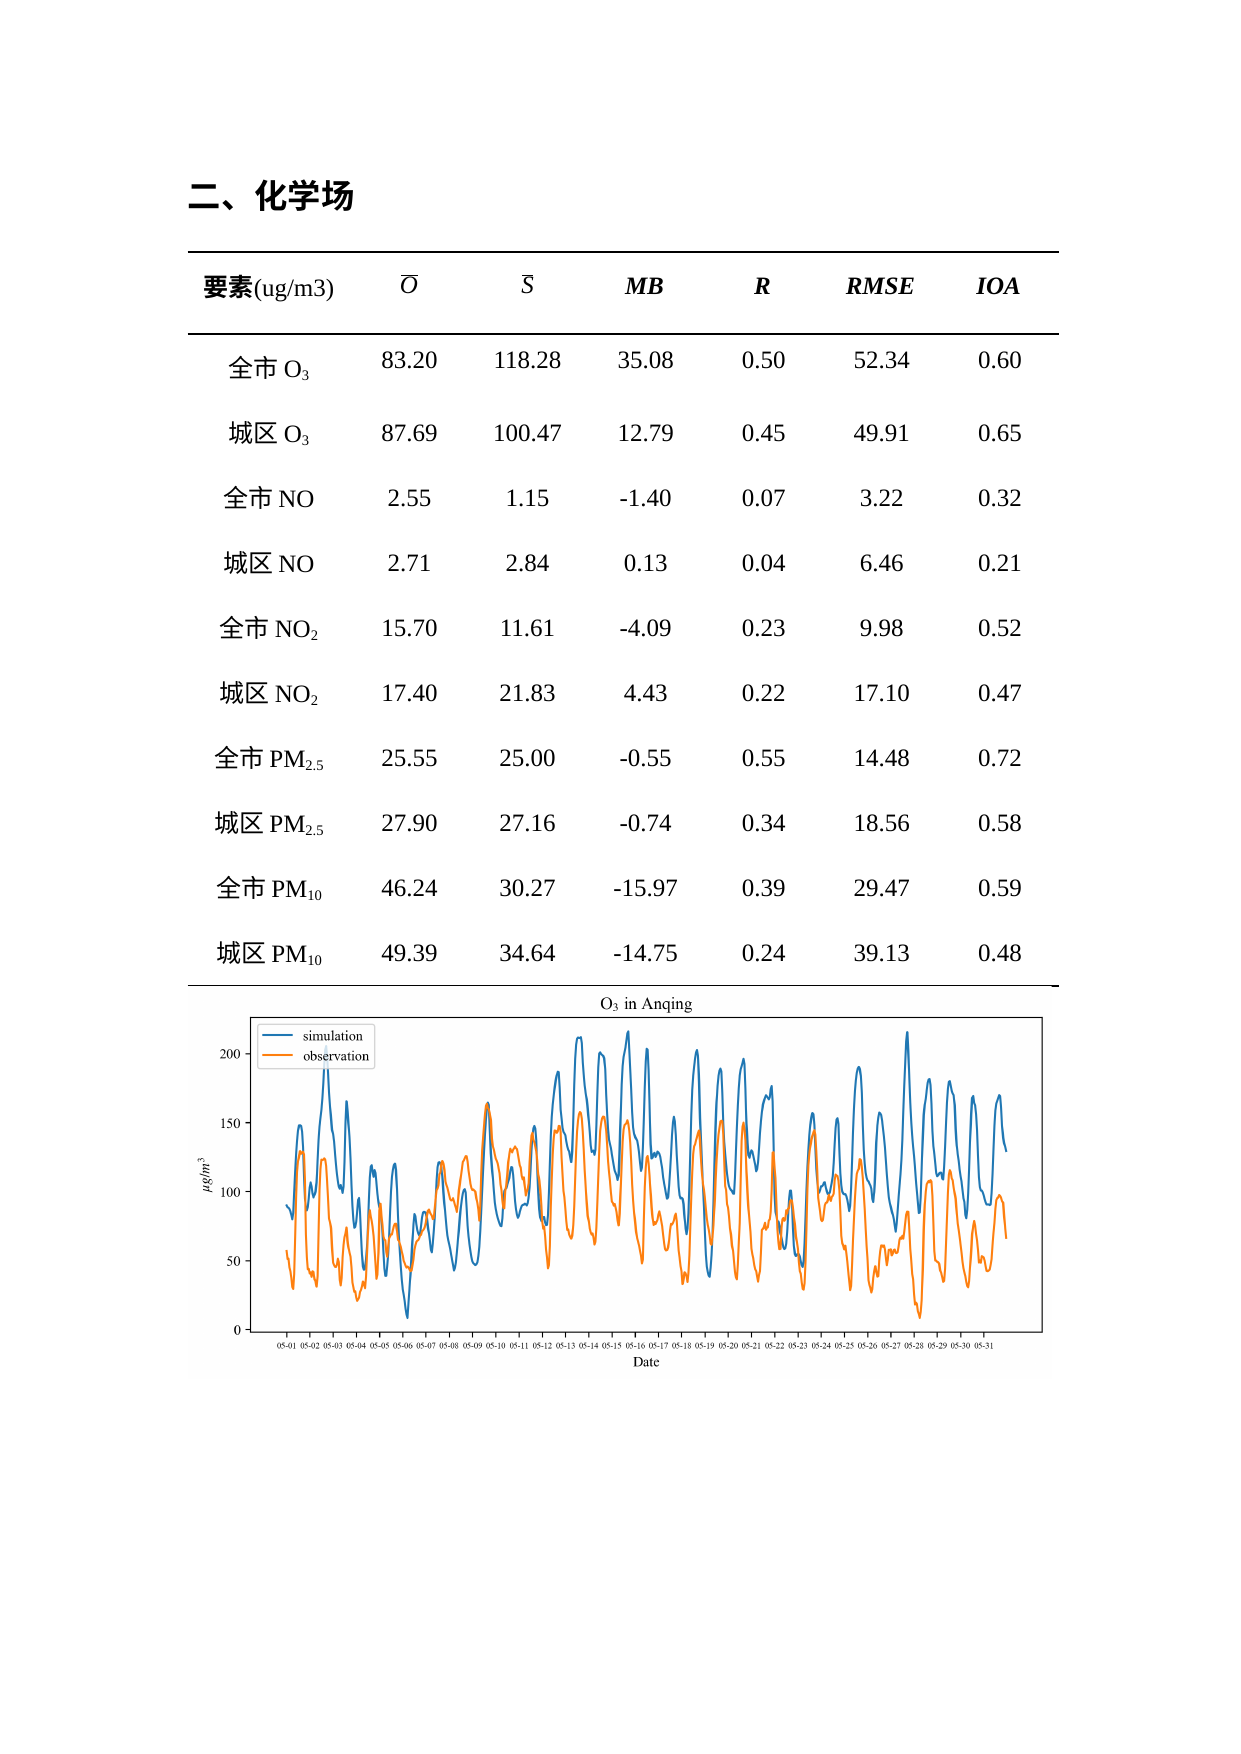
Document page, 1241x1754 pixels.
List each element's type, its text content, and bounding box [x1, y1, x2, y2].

table_cell 全市PM2.5 [188, 725, 350, 789]
table_header [350, 253, 468, 332]
table_cell 15.70 [350, 595, 468, 659]
table_cell 全市NO2 [188, 595, 350, 659]
table_cell 0.60 [941, 335, 1059, 399]
table_cell 0.65 [941, 400, 1059, 464]
table_cell 17.10 [823, 660, 941, 724]
table_cell 25.55 [350, 725, 468, 789]
table_header RMSE [823, 253, 941, 332]
table_cell 11.61 [468, 595, 586, 659]
table_cell 3.22 [823, 465, 941, 529]
table_cell 0.23 [704, 595, 822, 659]
table_cell 0.50 [704, 335, 822, 399]
picture [187, 986, 1052, 1379]
table_cell 城区O3 [188, 400, 350, 464]
table_cell 全市NO [188, 465, 350, 529]
table_cell 2.55 [350, 465, 468, 529]
table_cell 0.21 [941, 530, 1059, 594]
table_cell 0.58 [941, 790, 1059, 854]
table_cell 全市PM10 [188, 855, 350, 919]
table_cell 城区NO2 [188, 660, 350, 724]
table_cell 49.39 [350, 920, 468, 984]
table_cell 118.28 [468, 335, 586, 399]
table_cell 34.64 [468, 920, 586, 984]
table_cell 27.16 [468, 790, 586, 854]
table_cell 0.48 [941, 920, 1059, 984]
table_header MB [586, 253, 704, 332]
table_header IOA [941, 253, 1059, 332]
text 二、化学场 [187, 162, 1053, 227]
table_cell 4.43 [586, 660, 704, 724]
table_cell 0.59 [941, 855, 1059, 919]
table_cell 87.69 [350, 400, 468, 464]
table_cell 18.56 [823, 790, 941, 854]
table_cell 49.91 [823, 400, 941, 464]
table_cell -14.75 [586, 920, 704, 984]
table_cell 2.71 [350, 530, 468, 594]
table_cell 0.39 [704, 855, 822, 919]
table_cell 0.45 [704, 400, 822, 464]
table_cell -0.55 [586, 725, 704, 789]
table_cell 6.46 [823, 530, 941, 594]
table_cell 25.00 [468, 725, 586, 789]
table_cell 17.40 [350, 660, 468, 724]
table_cell 0.04 [704, 530, 822, 594]
table_cell 21.83 [468, 660, 586, 724]
table_cell 0.13 [586, 530, 704, 594]
table_header R [704, 253, 822, 332]
table_cell 0.72 [941, 725, 1059, 789]
table_cell -4.09 [586, 595, 704, 659]
table_cell 0.24 [704, 920, 822, 984]
table_cell 29.47 [823, 855, 941, 919]
table_cell 0.34 [704, 790, 822, 854]
table_cell 12.79 [586, 400, 704, 464]
table_cell -1.40 [586, 465, 704, 529]
table_cell 0.32 [941, 465, 1059, 529]
table_cell 35.08 [586, 335, 704, 399]
table_cell 城区PM2.5 [188, 790, 350, 854]
table_cell 0.22 [704, 660, 822, 724]
table_cell 城区NO [188, 530, 350, 594]
table_cell 0.47 [941, 660, 1059, 724]
table_cell 2.84 [468, 530, 586, 594]
table_cell 全市O3 [188, 335, 350, 399]
table_cell 1.15 [468, 465, 586, 529]
table_cell 0.55 [704, 725, 822, 789]
table_cell 46.24 [350, 855, 468, 919]
table_cell 0.07 [704, 465, 822, 529]
table_cell 9.98 [823, 595, 941, 659]
table_header 要素(ug/m3) [188, 253, 350, 332]
table_cell 27.90 [350, 790, 468, 854]
table_cell 52.34 [823, 335, 941, 399]
table_cell -0.74 [586, 790, 704, 854]
table_cell 0.52 [941, 595, 1059, 659]
table_cell -15.97 [586, 855, 704, 919]
table_cell 城区PM10 [188, 920, 350, 984]
table_header [468, 253, 586, 332]
table_cell 14.48 [823, 725, 941, 789]
table_cell 83.20 [350, 335, 468, 399]
table_cell 30.27 [468, 855, 586, 919]
table_cell 39.13 [823, 920, 941, 984]
table_cell 100.47 [468, 400, 586, 464]
